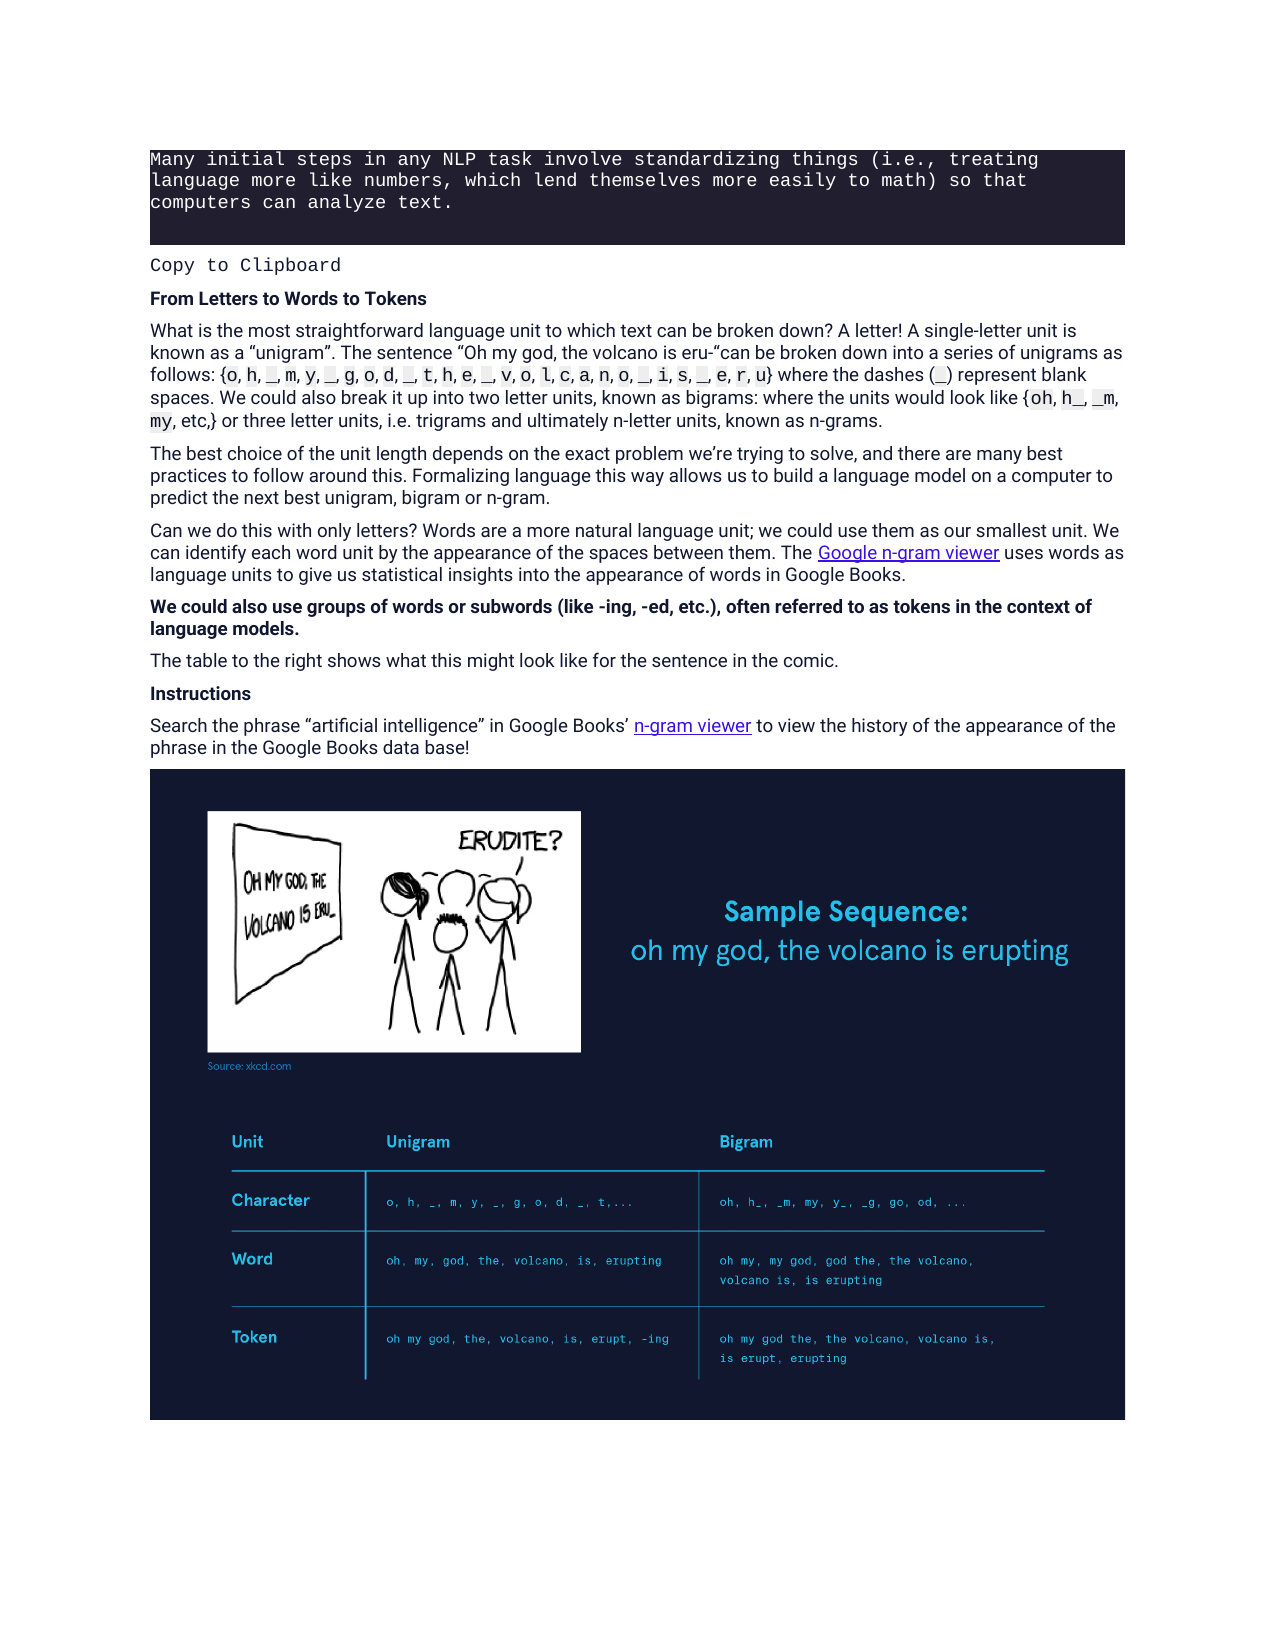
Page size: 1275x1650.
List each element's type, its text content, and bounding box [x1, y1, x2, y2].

picture [150, 769, 1125, 1420]
text Search the phrase “artificial intelligence” in Google Books’ n-gram viewer to view the history of the appearance of the phrase in the Google Books data base! [150, 715, 1125, 759]
text We could also use groups of words or subwords (like -ing, -ed, etc.), often referred to as tokens in the context of language models. [150, 596, 1125, 640]
text Many initial steps in any NLP task involve standardizing things (i.e., treating language more like numbers, which lend themselves more easily to math) so that computers can analyze text. [150, 150, 1125, 214]
text Copy to Clipboard [150, 256, 1125, 277]
text Instructions [150, 683, 1125, 705]
subtitle From Letters to Words to Tokens [150, 287, 1125, 309]
text The table to the right shows what this might look like for the sentence in the comic. [150, 650, 1125, 672]
text What is the most straightforward language unit to which text can be broken down? A letter! A single-letter unit is known as a “unigram”. The sentence “Oh my god, the volcano is eru-“can be broken down into a series of unigrams as follows: {o, h, _, m, y, _, g, o, d, _, t, h, e, _, v, o, l, c, a, n, o, _, i, s, _, e, r, u} where the dashes (_) represent blank spaces. We could also break it up into two letter units, known as bigrams: where the units would look like {oh, h_, _m, my, etc,} or three letter units, i.e. trigrams and ultimately n-letter units, known as n-grams. [150, 320, 1125, 433]
text Can we do this with only letters? Words are a more natural language unit; we could use them as our smallest unit. We can identify each word unit by the appearance of the spaces between them. The Google n-gram viewer uses words as language units to give us statistical insights into the appearance of words in Google Books. [150, 520, 1125, 586]
text The best choice of the unit length depends on the exact problem we’re trying to solve, and there are many best practices to follow around this. Formalizing language this way allows us to build a language model on a computer to predict the next best unigram, bigram or n-gram. [150, 443, 1125, 509]
